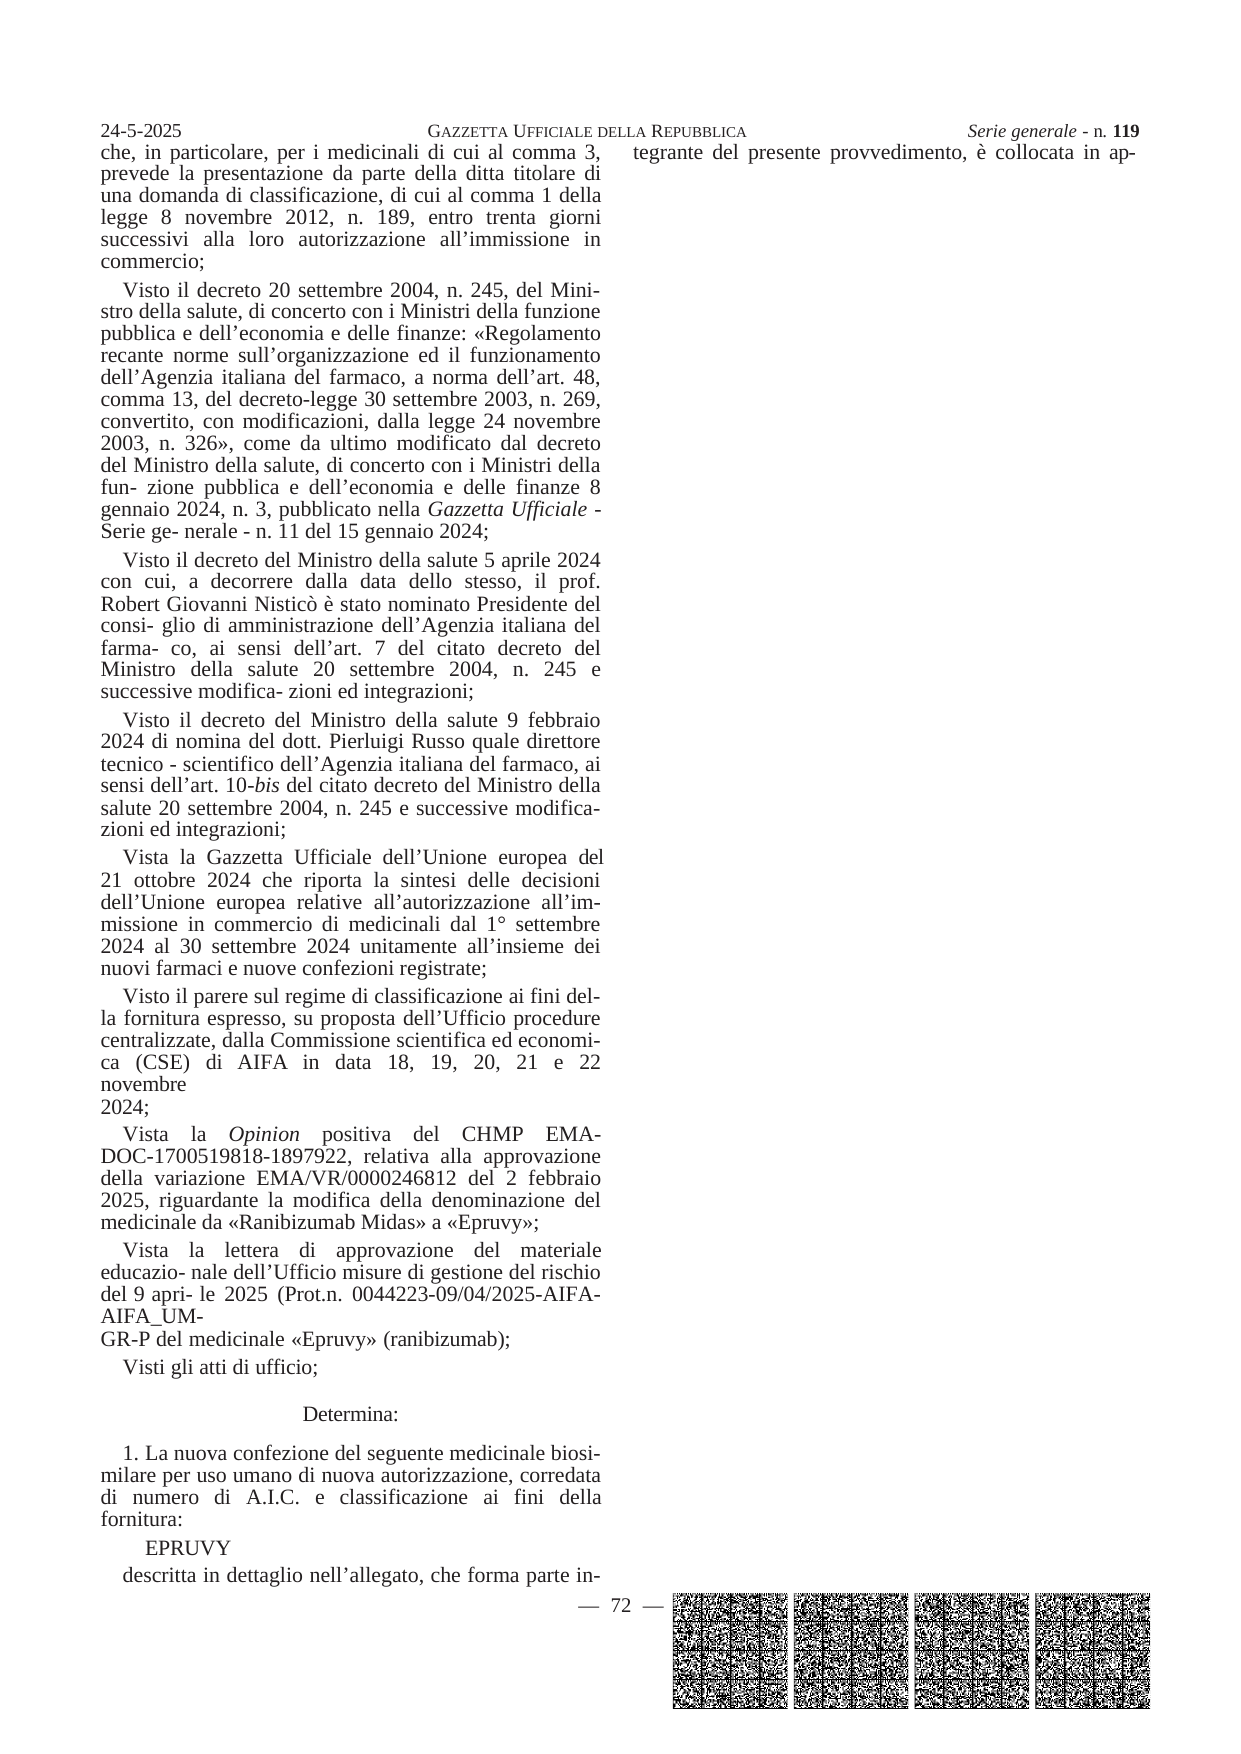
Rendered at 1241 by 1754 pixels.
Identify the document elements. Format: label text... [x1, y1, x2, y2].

text EPRUVY [145, 1535, 612, 1560]
text descritta in dettaglio nell’allegato, che forma parte in- tegrante del presente provvedimento, è collocata in ap- [100, 1565, 601, 1587]
picture [1035, 1593, 1150, 1709]
text Visto il decreto del Ministro della salute 9 febbraio 2024 di nomina del dott. Pierluigi Russo quale direttore tecnico - scientifico dell’Agenzia italiana del farmaco, ai sensi dell’art. 10-bis del citato decreto del Ministro della salute 20 settembre 2004, n. 245 e successive modifica- zioni ed integrazioni; [100, 710, 601, 842]
list La nuova confezione del seguente medicinale biosi- milare per uso umano di nuova autorizzazione, corredata di numero di A.I.C. e classificazione ai fini della fornitura: [100, 1443, 601, 1531]
text Visto il parere sul regime di classificazione ai fini del- la fornitura espresso, su proposta dell’Ufficio procedure centralizzate, dalla Commissione scientifica ed economi- ca (CSE) di AIFA in data 18, 19, 20, 21 e 22 novembre [100, 986, 601, 1096]
text GR-P del medicinale «Epruvy» (ranibizumab); [100, 1328, 612, 1351]
text Visto il decreto del Ministro della salute 5 aprile 2024 con cui, a decorrere dalla data dello stesso, il prof. Robert Giovanni Nisticò è stato nominato Presidente del consi- glio di amministrazione dell’Agenzia italiana del farma- co, ai sensi dell’art. 7 del citato decreto del Ministro della salute 20 settembre 2004, n. 245 e successive modifica- zioni ed integrazioni; [100, 550, 601, 704]
text descritta in dettaglio nell’allegato, che forma parte in- tegrante del presente provvedimento, è collocata in ap- [633, 142, 1141, 163]
picture [914, 1593, 1030, 1709]
picture [672, 1593, 788, 1709]
text Vista la Opinion positiva del CHMP EMA- DOC-1700519818-1897922, relativa alla approvazione della variazione EMA/VR/0000246812 del 2 febbraio 2025, riguardante la modifica della denominazione del medicinale da «Ranibizumab Midas» a «Epruvy»; [100, 1124, 601, 1234]
text Vista la Gazzetta Ufficiale dell’Unione europea del [122, 845, 612, 869]
text 21 ottobre 2024 che riporta la sintesi delle decisioni dell’Unione europea relative all’autorizzazione all’im- missione in commercio di medicinali dal 1° settembre 2024 al 30 settembre 2024 unitamente all’insieme dei nuovi farmaci e nuove confezioni registrate; [100, 870, 601, 980]
text che, in particolare, per i medicinali di cui al comma 3, prevede la presentazione da parte della ditta titolare di una domanda di classificazione, di cui al comma 1 della legge 8 novembre 2012, n. 189, entro trenta giorni successivi alla loro autorizzazione all’immissione in commercio; [100, 142, 601, 273]
text Vista la lettera di approvazione del materiale educazio- nale dell’Ufficio misure di gestione del rischio del 9 apri- le 2025 (Prot.n. 0044223-09/04/2025-AIFA-AIFA_UM- [100, 1240, 601, 1328]
text 2024; [100, 1096, 612, 1119]
text Visto il decreto 20 settembre 2004, n. 245, del Mini- stro della salute, di concerto con i Ministri della funzione pubblica e dell’economia e delle finanze: «Regolamento recante norme sull’organizzazione ed il funzionamento dell’Agenzia italiana del farmaco, a norma dell’art. 48, comma 13, del decreto-legge 30 settembre 2003, n. 269, convertito, con modificazioni, dalla legge 24 novembre 2003, n. 326», come da ultimo modificato dal decreto del Ministro della salute, di concerto con i Ministri della fun- zione pubblica e dell’economia e delle finanze 8 gennaio 2024, n. 3, pubblicato nella Gazzetta Ufficiale - Serie ge- nerale - n. 11 del 15 gennaio 2024; [100, 279, 601, 543]
text Visti gli atti di ufficio; [122, 1354, 612, 1379]
text Determina: [98, 1401, 604, 1426]
picture [793, 1593, 909, 1709]
